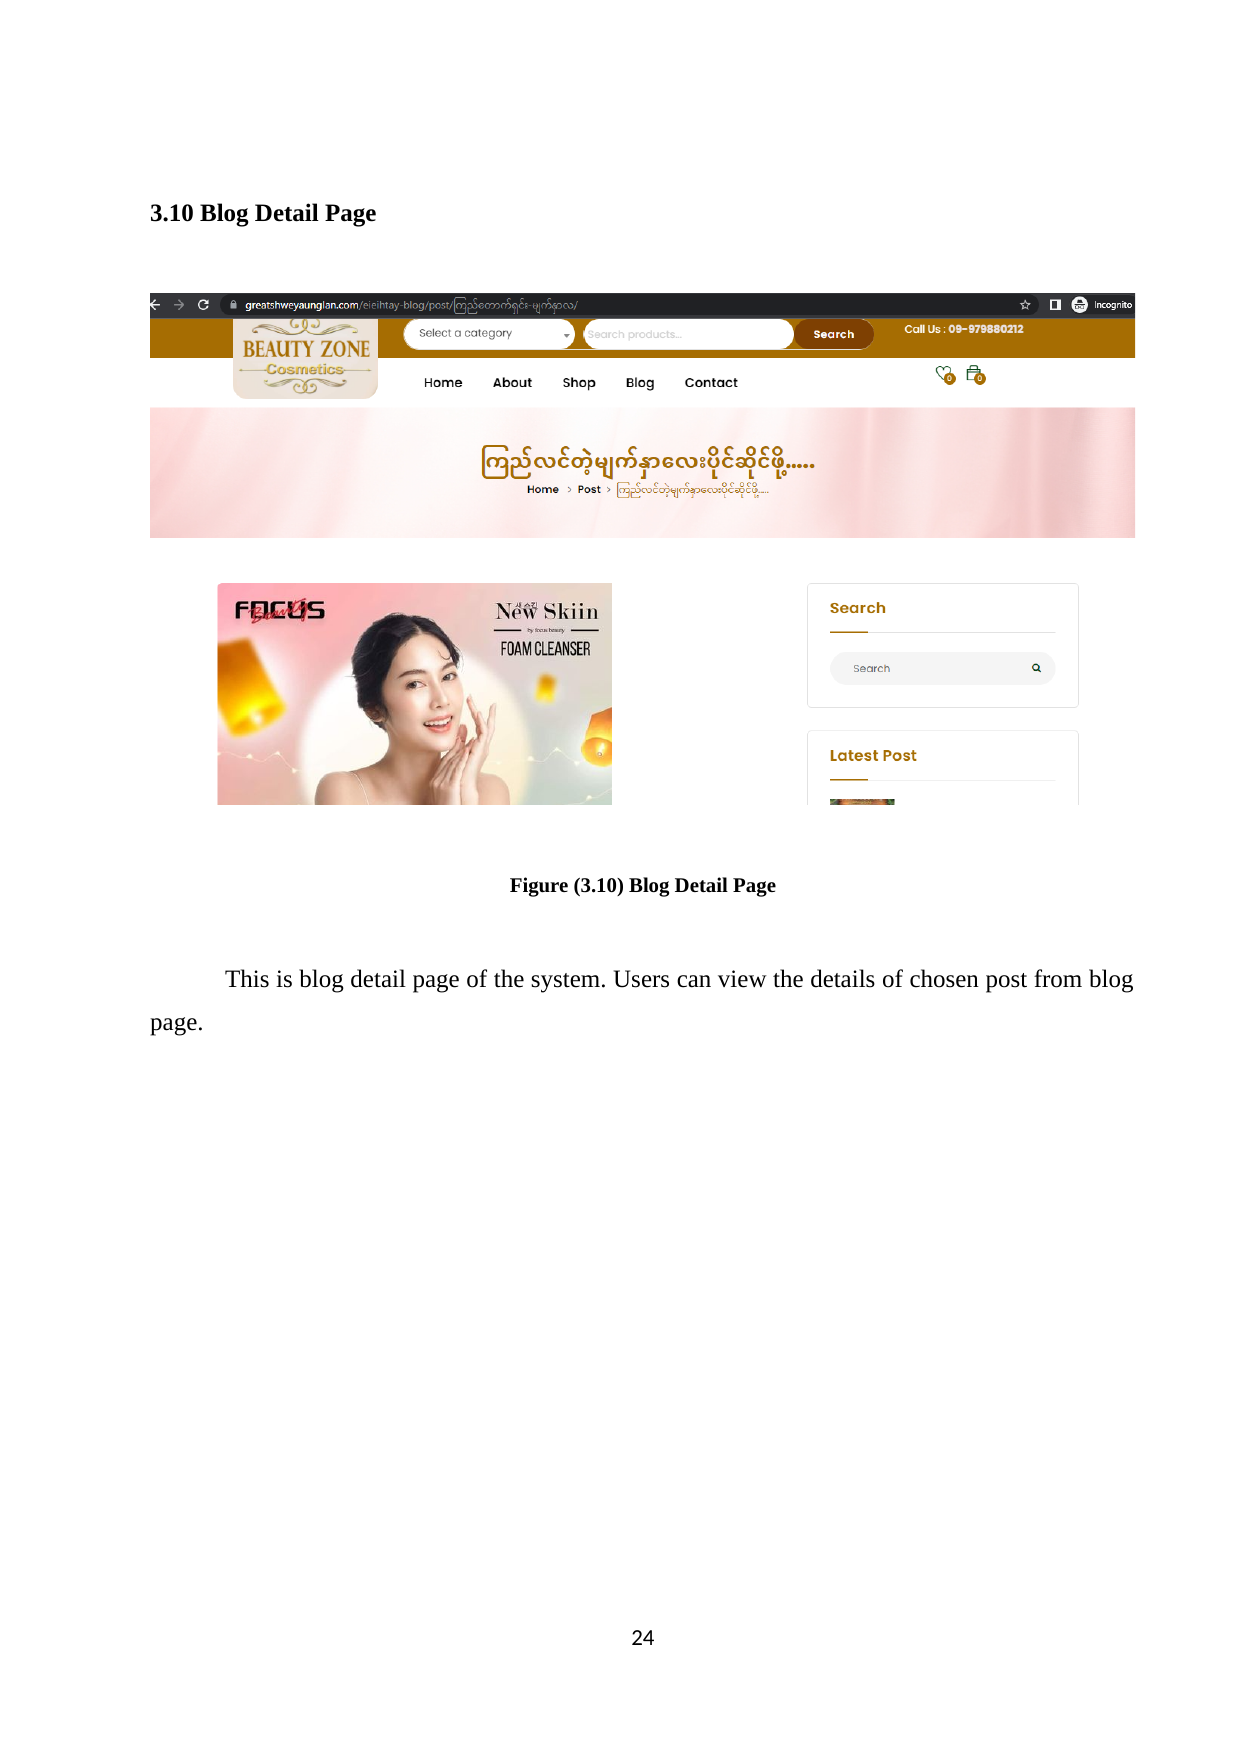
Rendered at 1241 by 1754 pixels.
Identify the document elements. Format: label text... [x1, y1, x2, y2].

text This is blog detail page of the system. Users can view the details of chosen post from blog page. [150, 964, 1135, 1036]
picture [150, 293, 1136, 805]
text Figure (3.10) Blog Detail Page [150, 873, 1135, 897]
text 3.10 Blog Detail Page [150, 198, 1135, 226]
